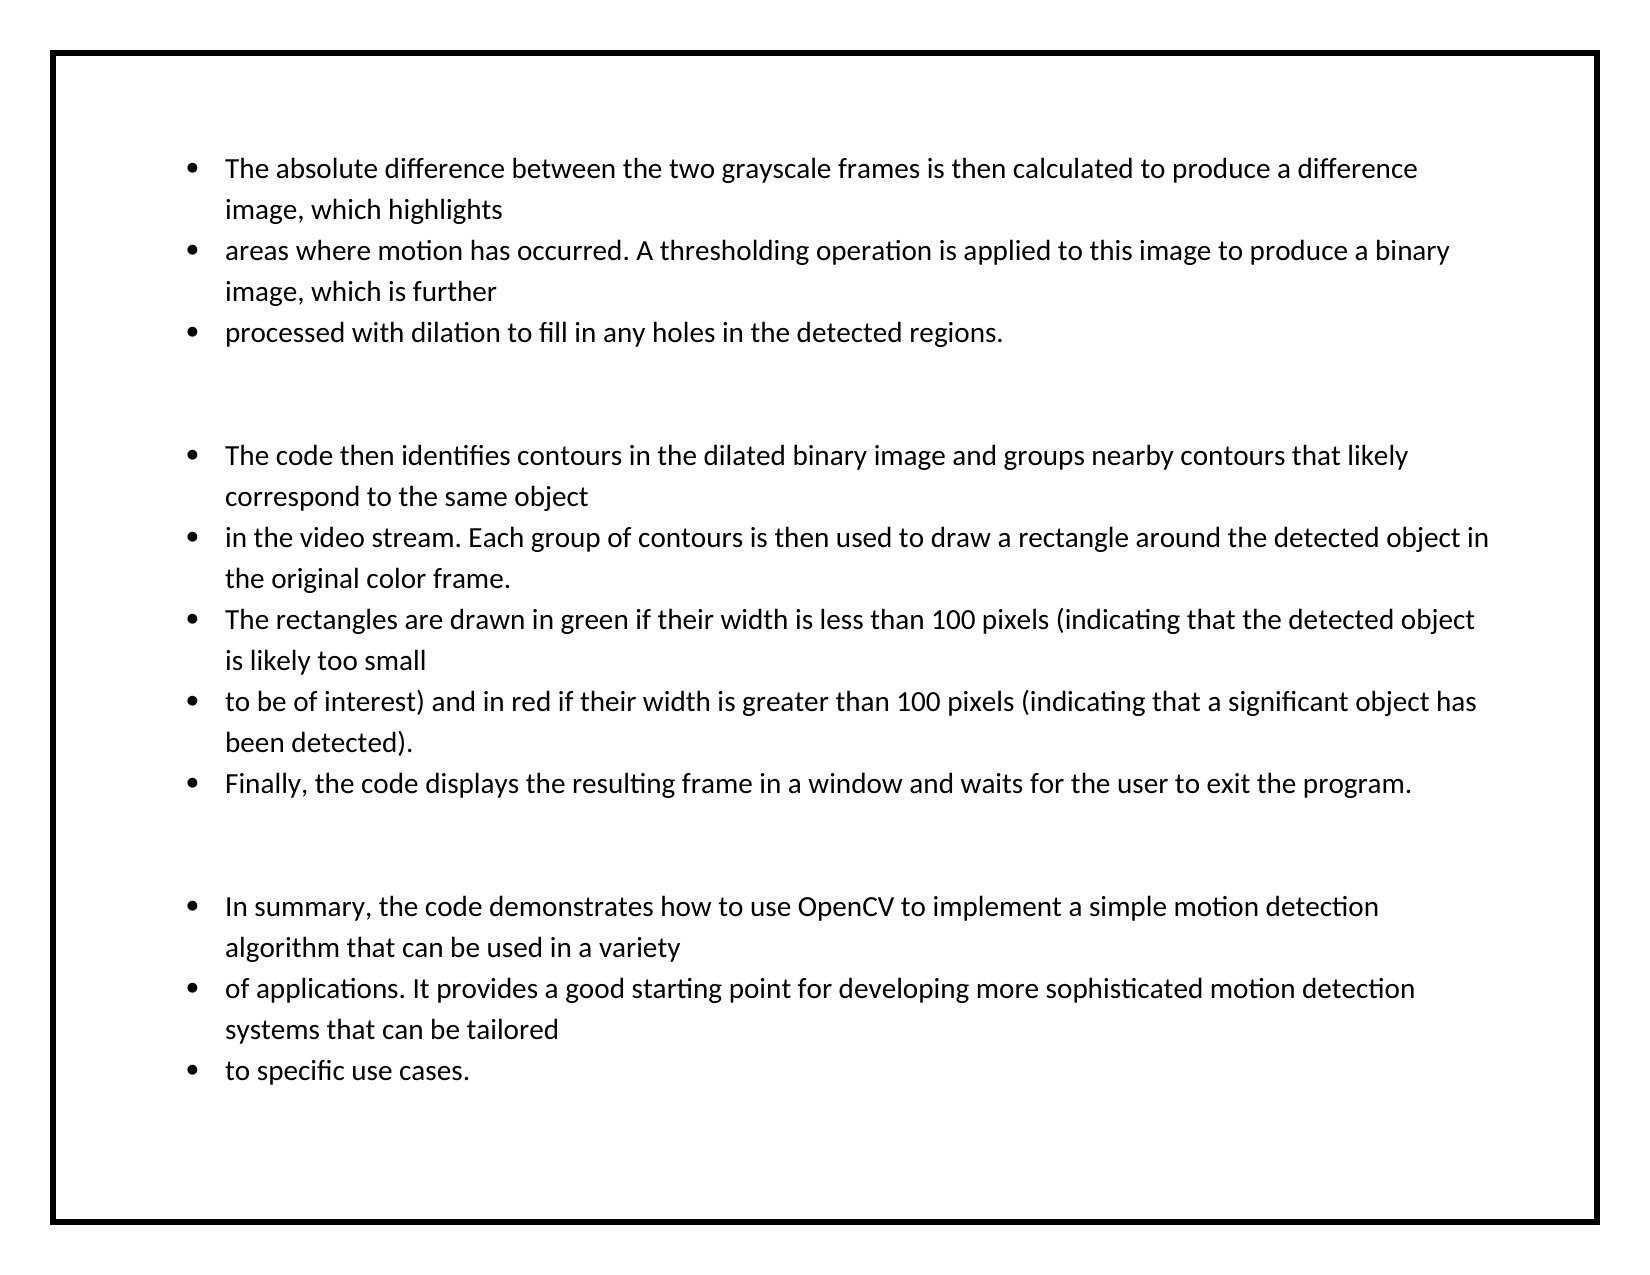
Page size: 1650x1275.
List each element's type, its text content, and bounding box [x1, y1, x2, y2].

list in the video stream. Each group of contours is then used to draw a rectangle around the detected object in the original color frame. [187, 519, 1500, 596]
list Finally, the code displays the resulting frame in a window and waits for the user to exit the program. [187, 765, 1500, 800]
list of applications. It provides a good starting point for developing more sophisticated motion detection systems that can be tailored [187, 970, 1500, 1047]
list areas where motion has occurred. A thresholding operation is applied to this image to produce a binary image, which is further [187, 232, 1500, 308]
list In summary, the code demonstrates how to use OpenCV to implement a simple motion detection algorithm that can be used in a variety [187, 888, 1500, 965]
list The absolute difference between the two grayscale frames is then calculated to produce a difference image, which highlights [187, 150, 1500, 227]
list to be of interest) and in red if their width is greater than 100 pixels (indicating that a significant object has been detected). [187, 683, 1500, 759]
list The rectangles are drawn in green if their width is less than 100 pixels (indicating that the detected object is likely too small [187, 601, 1500, 678]
list The code then identifies contours in the dilated binary image and groups nearby contours that likely correspond to the same object [187, 437, 1500, 514]
list to specific use cases. [187, 1052, 1500, 1088]
list processed with dilation to fill in any holes in the detected regions. [187, 314, 1500, 349]
